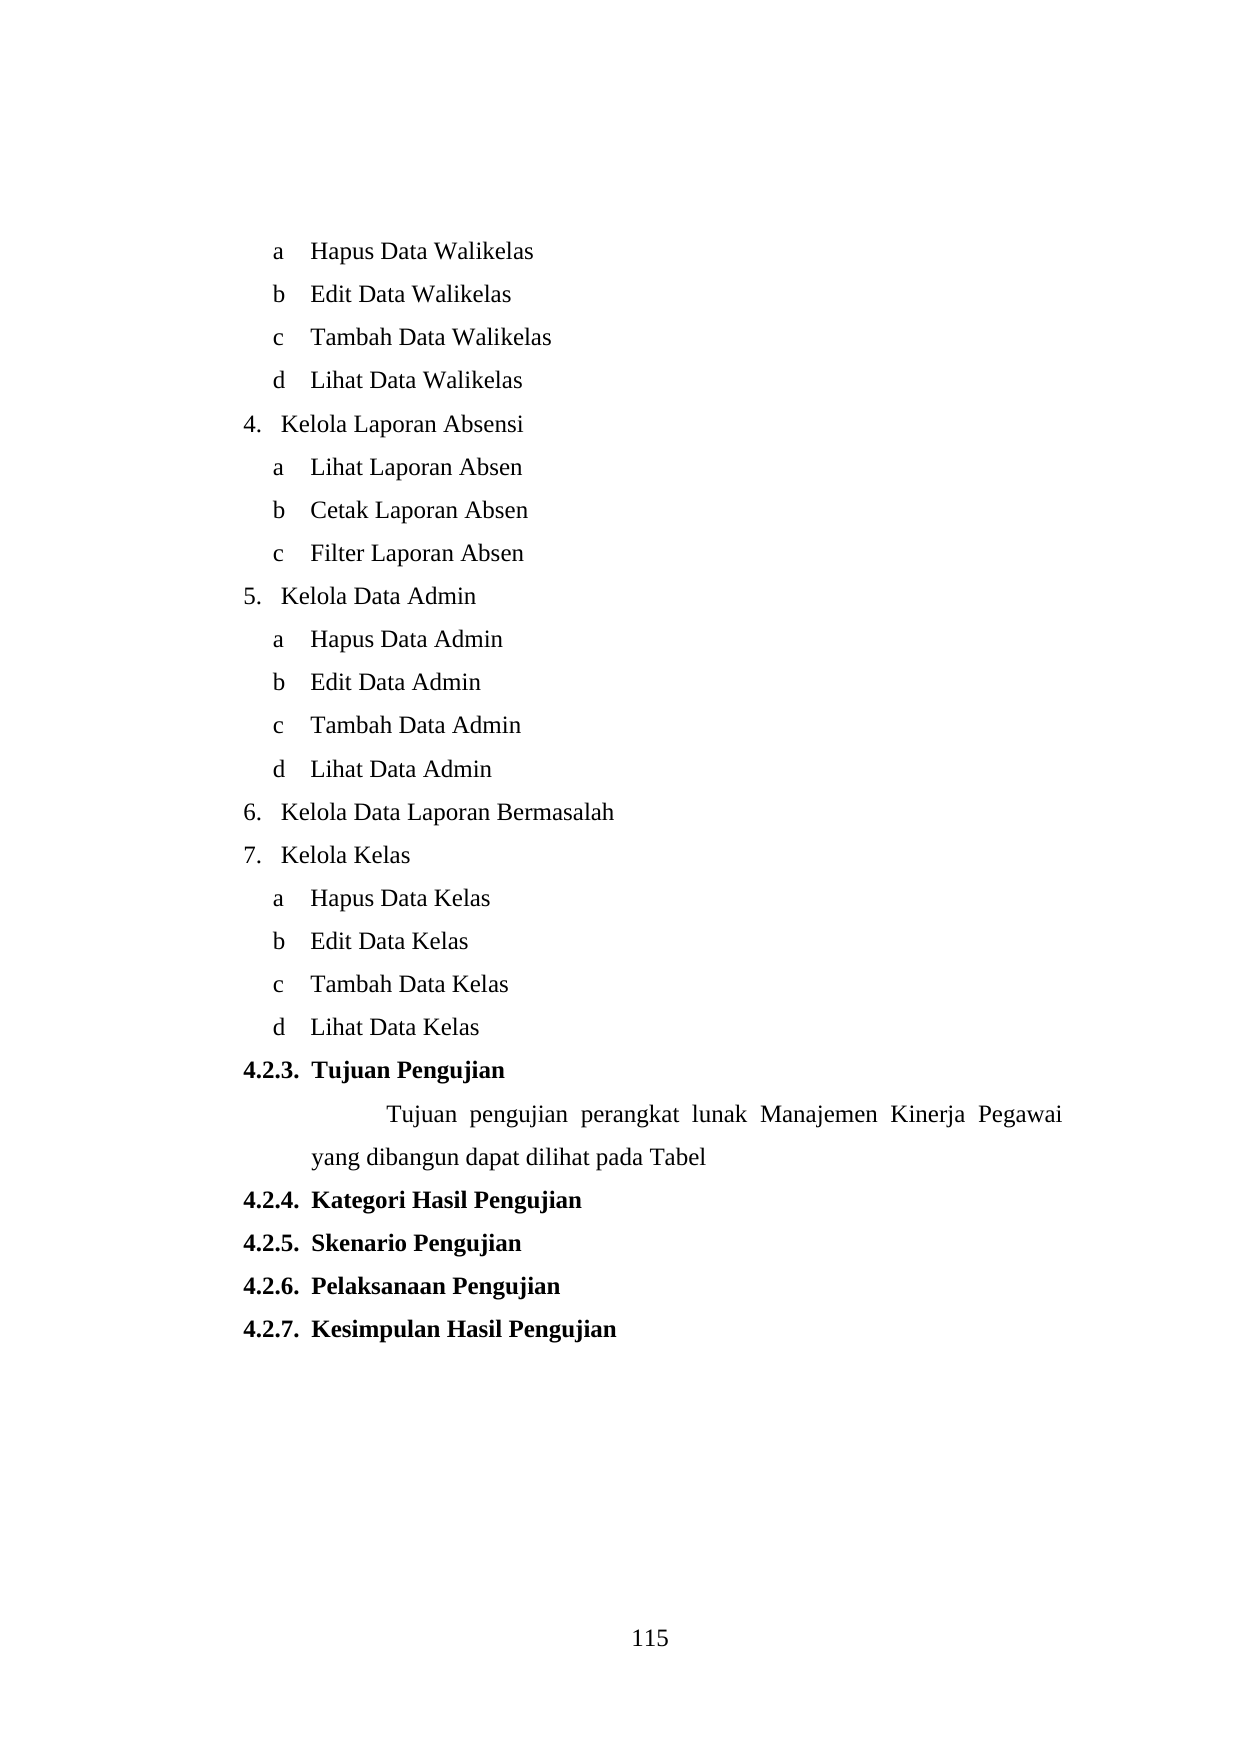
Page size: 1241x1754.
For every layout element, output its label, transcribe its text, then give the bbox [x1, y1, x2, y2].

list Tambah Data Kelas [273, 969, 1063, 998]
list Filter Laporan Absen [273, 538, 1063, 567]
list Kelola Laporan Absensi [243, 409, 1063, 437]
text Tujuan pengujian perangkat lunak Manajemen Kinerja Pegawai yang dibangun dapat dilihat pada Tabel [311, 1099, 1063, 1171]
subtitle Kategori Hasil Pengujian [243, 1185, 1063, 1214]
list Edit Data Admin [273, 667, 1063, 696]
list Lihat Data Kelas [273, 1012, 1063, 1041]
subtitle Kesimpulan Hasil Pengujian [243, 1314, 1063, 1343]
list Lihat Data Walikelas [273, 366, 1063, 394]
list Tambah Data Walikelas [273, 322, 1063, 351]
list Lihat Laporan Absen [273, 452, 1063, 481]
list Hapus Data Walikelas [273, 236, 1063, 265]
list Lihat Data Admin [273, 754, 1063, 782]
list Kelola Kelas [243, 840, 1063, 869]
list Cetak Laporan Absen [273, 495, 1063, 524]
subtitle Tujuan Pengujian [243, 1056, 1063, 1084]
subtitle Skenario Pengujian [243, 1228, 1063, 1257]
list Kelola Data Admin [243, 581, 1063, 610]
list Edit Data Walikelas [273, 279, 1063, 308]
list Edit Data Kelas [273, 926, 1063, 955]
list Hapus Data Admin [273, 624, 1063, 653]
list Hapus Data Kelas [273, 883, 1063, 912]
list Kelola Data Laporan Bermasalah [243, 797, 1063, 826]
list Tambah Data Admin [273, 711, 1063, 739]
subtitle Pelaksanaan Pengujian [243, 1271, 1063, 1300]
